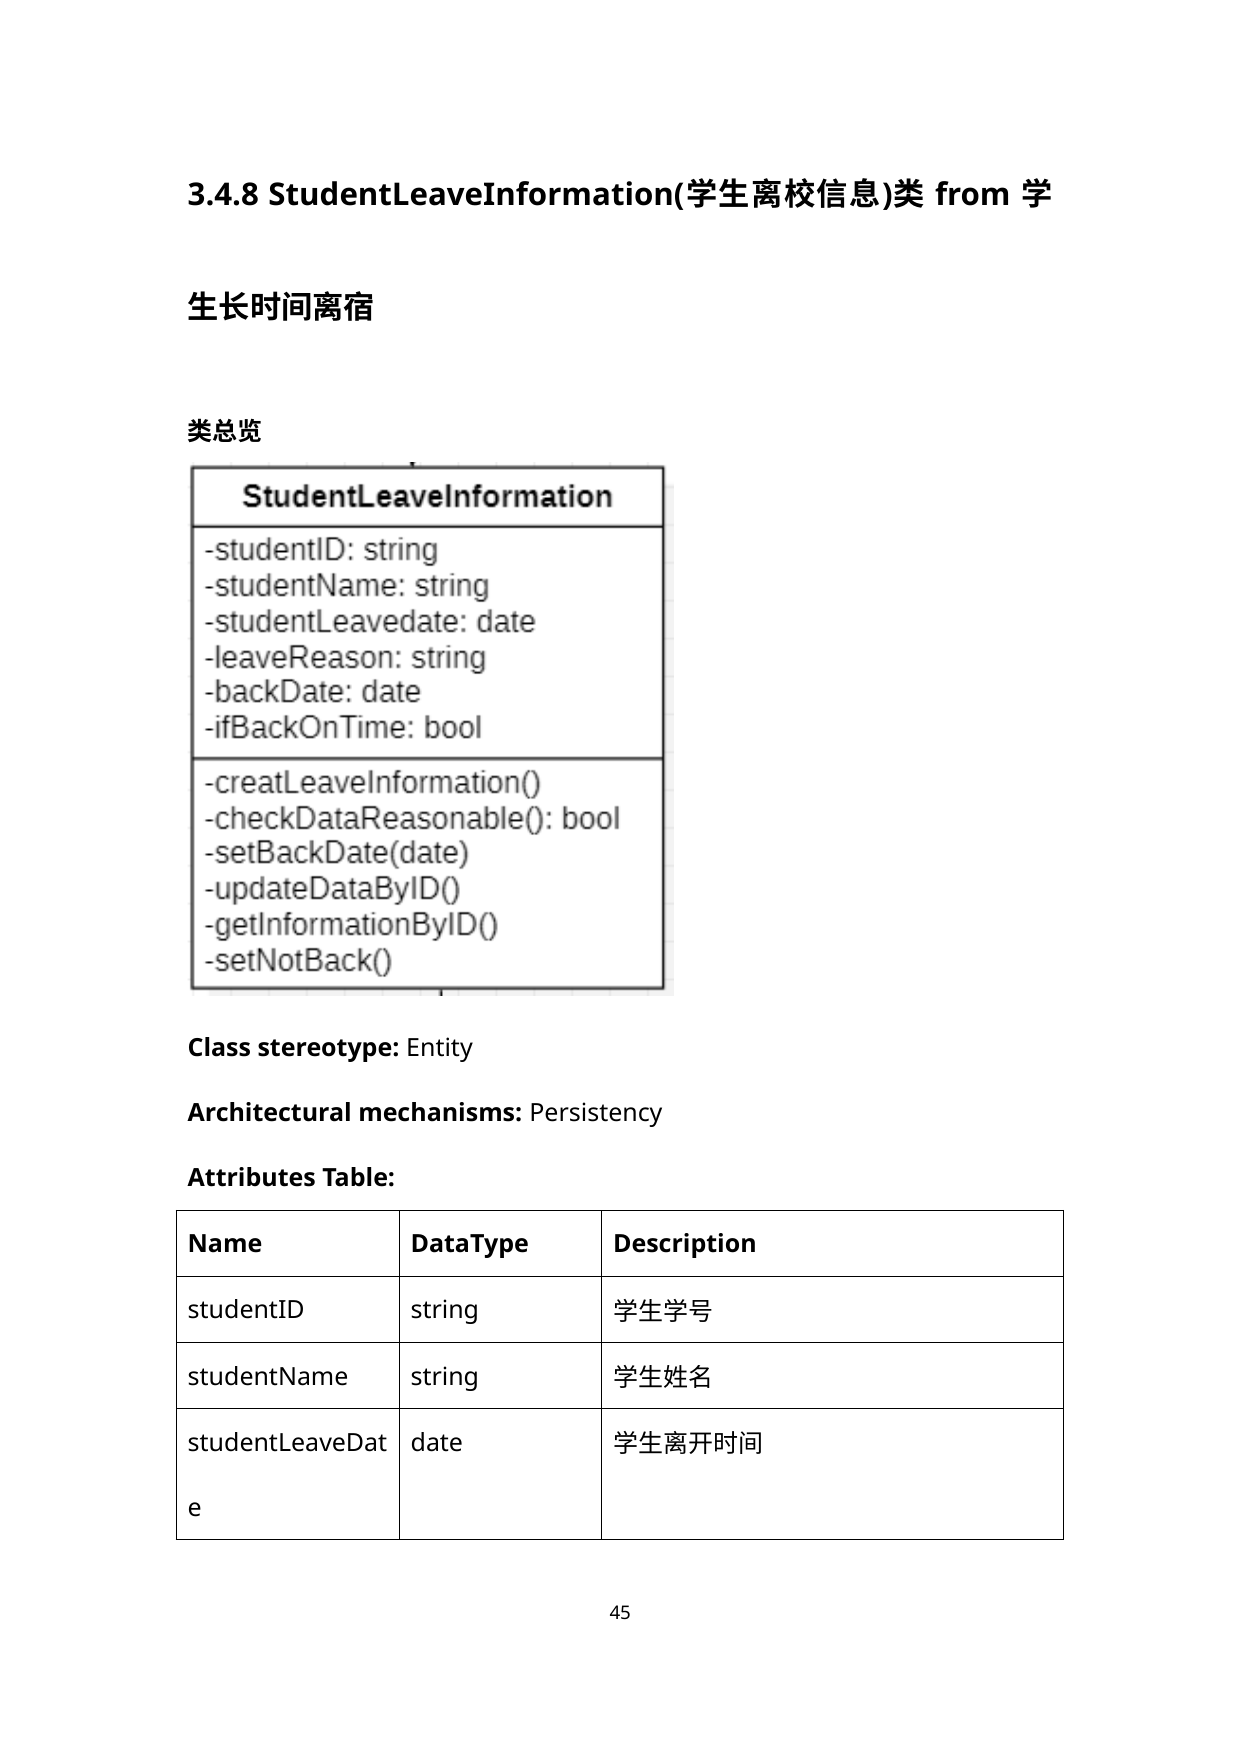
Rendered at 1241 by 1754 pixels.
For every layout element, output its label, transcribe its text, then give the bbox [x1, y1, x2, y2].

text Architectural mechanisms: Persistency [187, 1080, 1053, 1145]
text Class stereotype: Entity [187, 1015, 1053, 1080]
table_cell studentLeaveDate [177, 1409, 399, 1539]
table_cell string [400, 1343, 601, 1408]
table_header DataType [400, 1211, 601, 1276]
table_cell date [400, 1409, 601, 1539]
table_cell studentID [177, 1277, 399, 1342]
table_cell string [400, 1277, 601, 1342]
text 类总览 [187, 397, 1053, 462]
table_header Name [177, 1211, 399, 1276]
picture [187, 462, 674, 996]
table_cell 学生学号 [602, 1277, 1063, 1342]
text Attributes Table: [187, 1145, 1053, 1210]
table_cell studentName [177, 1343, 399, 1408]
table_cell 学生姓名 [602, 1343, 1063, 1408]
subtitle 3.4.8 StudentLeaveInformation(学生离校信息)类 from 学生长时间离宿 [187, 160, 1053, 337]
table_cell 学生离开时间 [602, 1409, 1063, 1539]
table_header Description [602, 1211, 1063, 1276]
